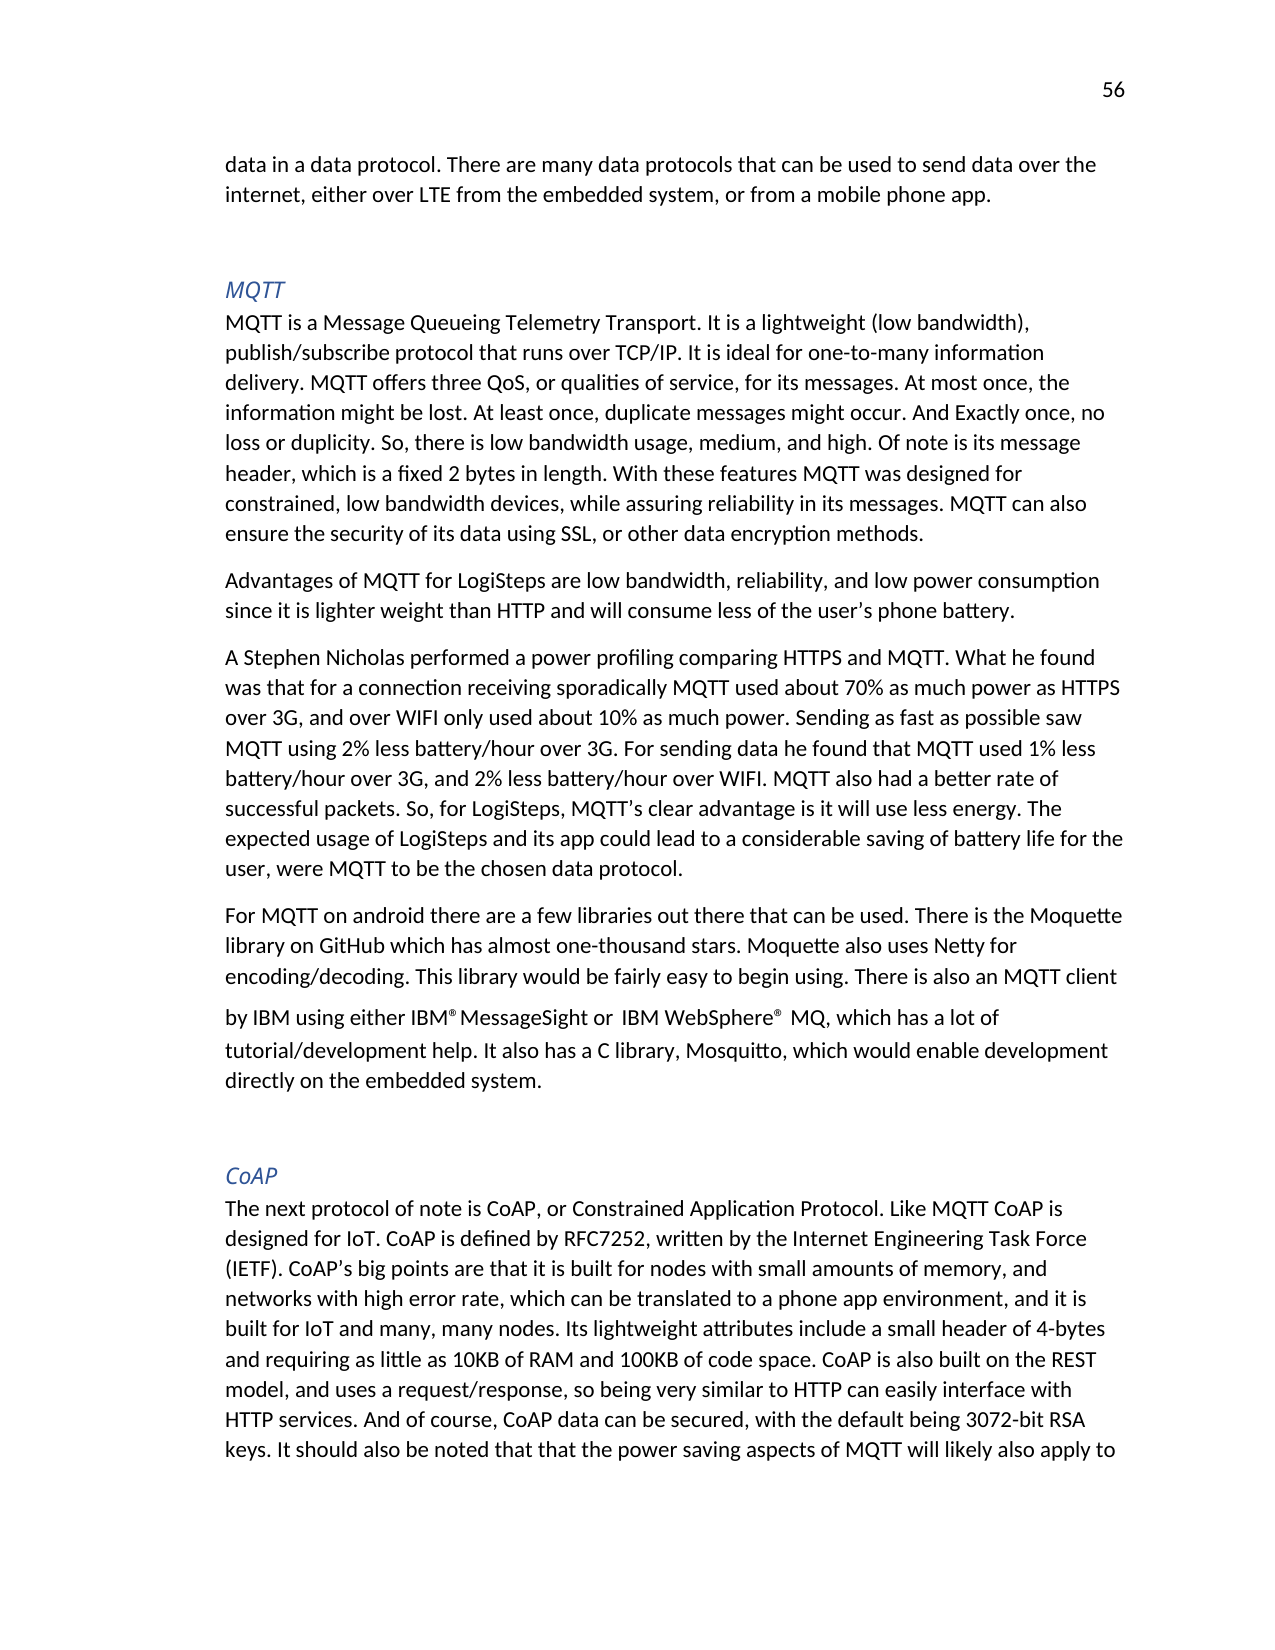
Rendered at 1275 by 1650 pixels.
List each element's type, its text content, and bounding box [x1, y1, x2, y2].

subtitle MQTT [225, 274, 1125, 305]
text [225, 150, 1125, 208]
subtitle CoAP [225, 1160, 1125, 1191]
text Advantages of MQTT for LogiSteps are low bandwidth, reliability, and low power consumption since it is lighter weight than HTTP and will consume less of the user’s phone battery. [225, 566, 1125, 624]
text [225, 1194, 1125, 1463]
text MQTT is a Message Queueing Telemetry Transport. It is a lightweight (low bandwidth), publish/subscribe protocol that runs over TCP/IP. It is ideal for one-to-many information delivery. MQTT offers three QoS, or qualities of service, for its messages. At most once, the information might be lost. At least once, duplicate messages might occur. And Exactly once, no loss or duplicity. So, there is low bandwidth usage, medium, and high. Of note is its message header, which is a fixed 2 bytes in length. With these features MQTT was designed for constrained, low bandwidth devices, while assuring reliability in its messages. MQTT can also ensure the security of its data using SSL, or other data encryption methods. [225, 308, 1125, 547]
text For MQTT on android there are a few libraries out there that can be used. There is the Moquette library on GitHub which has almost one-thousand stars. Moquette also uses Netty for encoding/decoding. This library would be fairly easy to begin using. There is also an MQTT client by IBM using either IBM®MessageSight or IBM WebSphere® MQ, which has a lot of tutorial/development help. It also has a C library, Mosquitto, which would enable development directly on the embedded system. [225, 901, 1125, 1094]
text A Stephen Nicholas performed a power profiling comparing HTTPS and MQTT. What he found was that for a connection receiving sporadically MQTT used about 70% as much power as HTTPS over 3G, and over WIFI only used about 10% as much power. Sending as fast as possible saw MQTT using 2% less battery/hour over 3G. For sending data he found that MQTT used 1% less battery/hour over 3G, and 2% less battery/hour over WIFI. MQTT also had a better rate of successful packets. So, for LogiSteps, MQTT’s clear advantage is it will use less energy. The expected usage of LogiSteps and its app could lead to a considerable saving of battery life for the user, were MQTT to be the chosen data protocol. [225, 643, 1125, 883]
